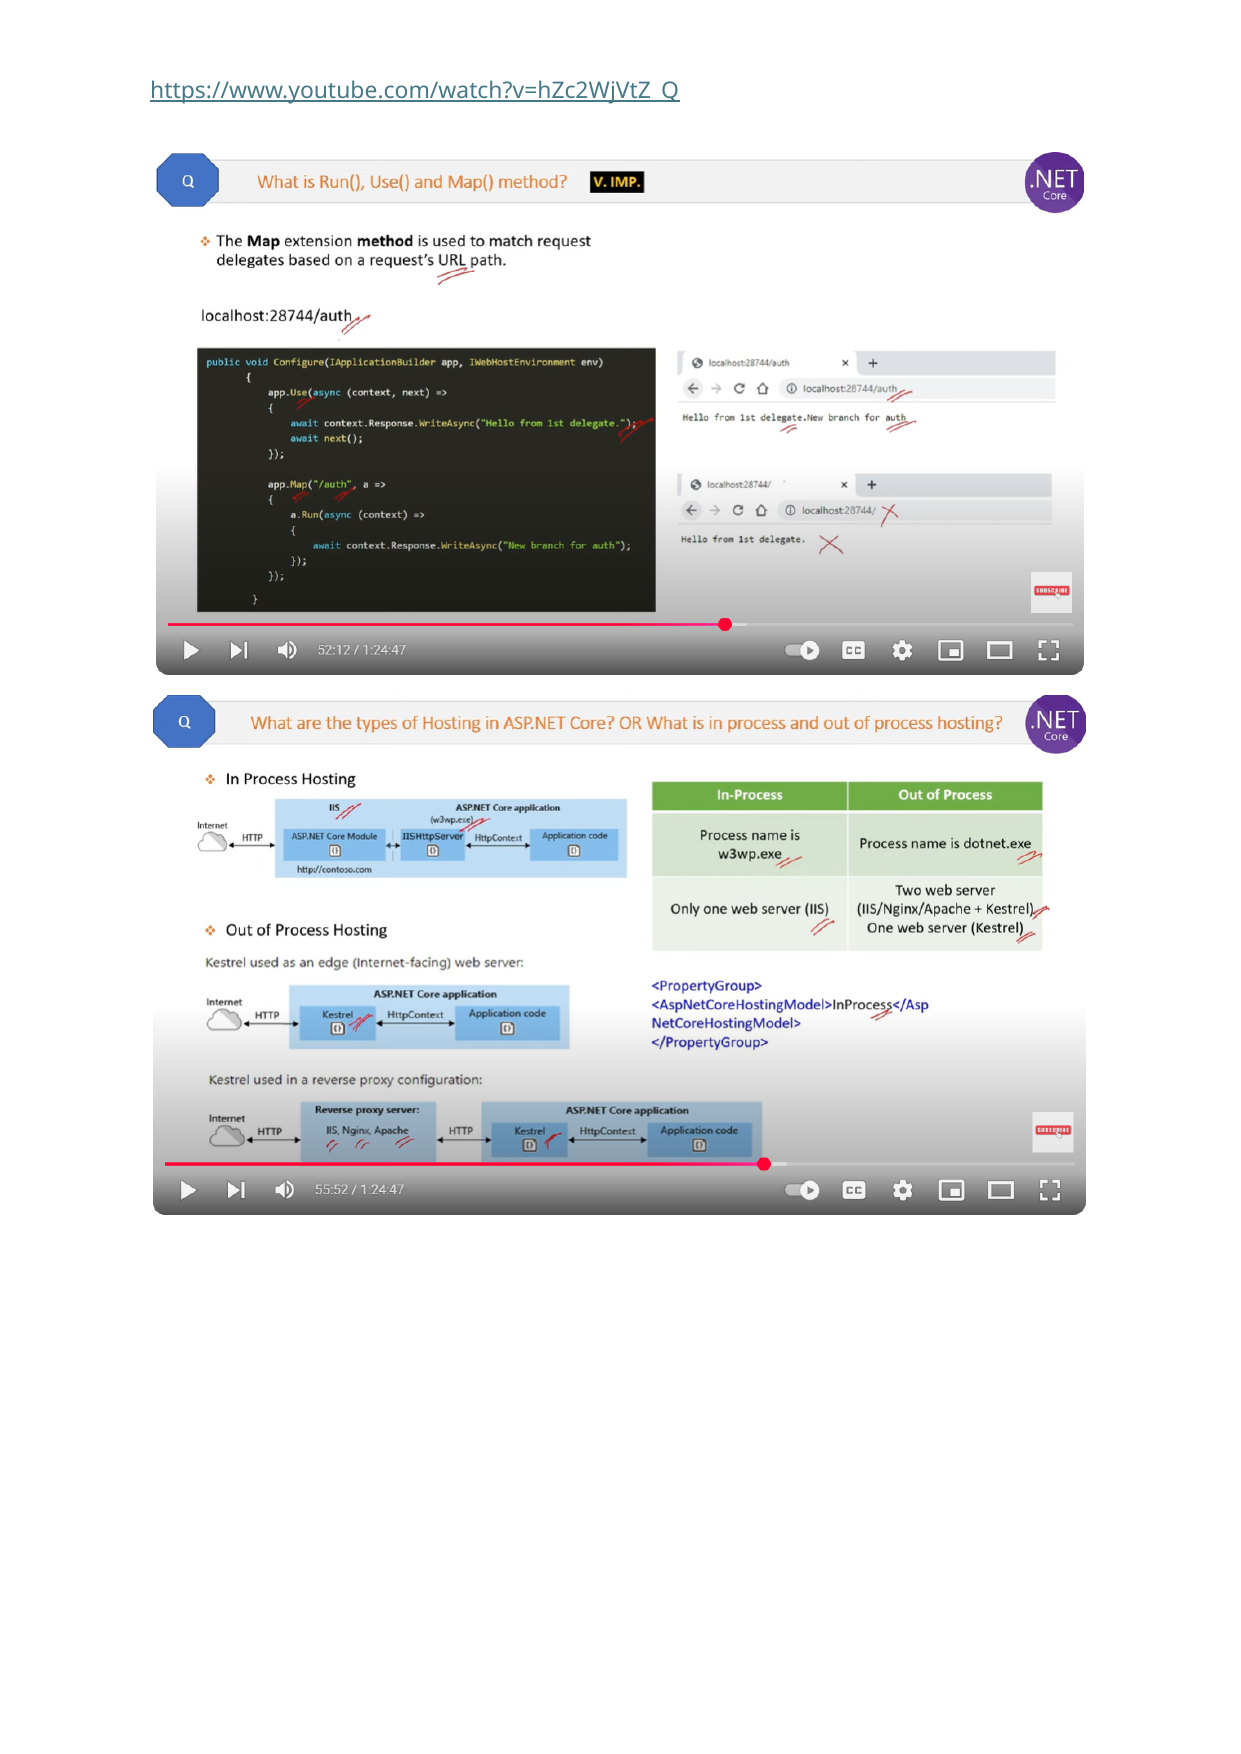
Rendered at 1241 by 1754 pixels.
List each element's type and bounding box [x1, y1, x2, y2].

picture [150, 150, 1091, 676]
picture [150, 695, 1091, 1216]
